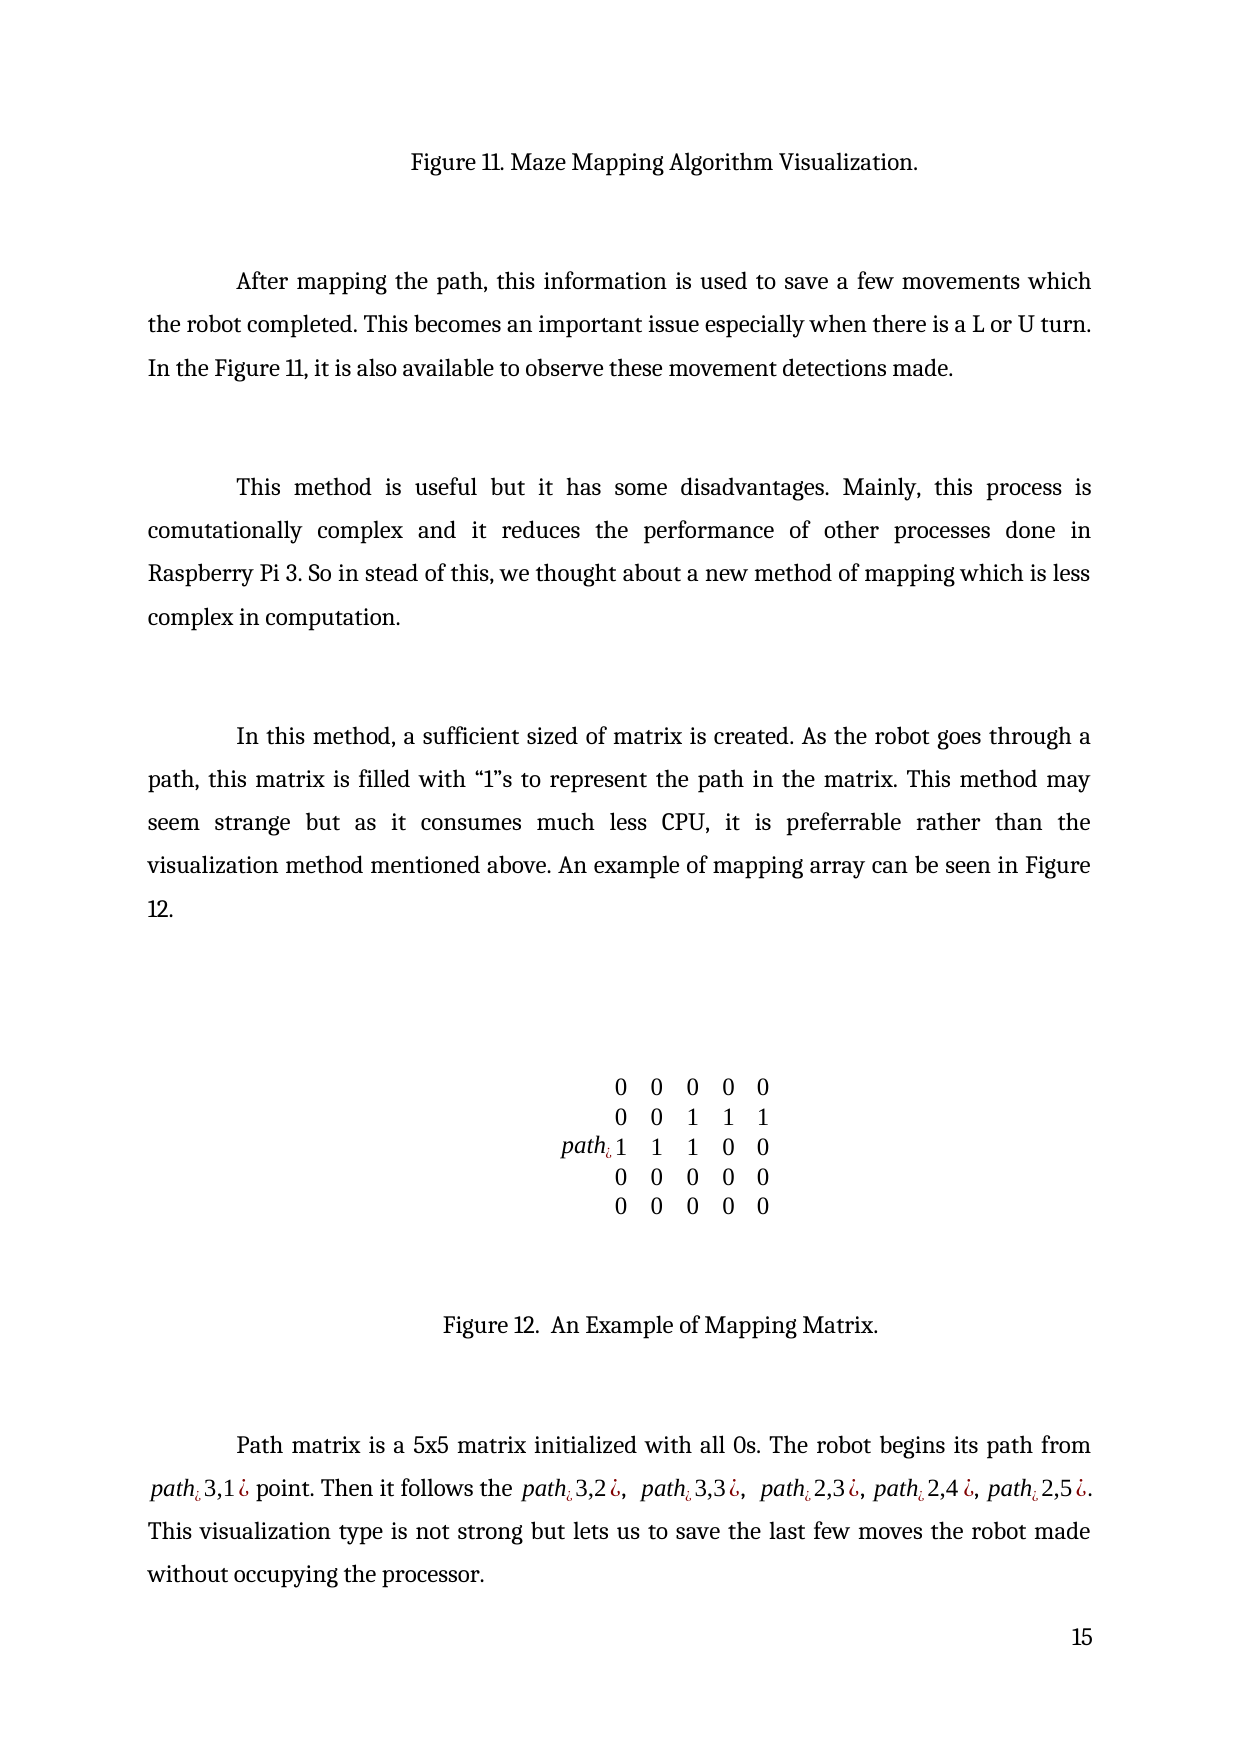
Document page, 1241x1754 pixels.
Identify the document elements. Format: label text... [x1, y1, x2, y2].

text In this method, a sufficient sized of matrix is created. As the robot goes through a path, this matrix is filled with “1”s to represent the path in the matrix. This method may seem strange but as it consumes much less CPU, it is preferrable rather than the visualization method mentioned above. An example of mapping array can be seen in Figure 12. [148, 722, 1093, 923]
text Path matrix is a 5x5 matrix initialized with all 0s. The robot begins its path from point. Then it follows the , , , , . This visualization type is not strong but lets us to save the last few moves the robot made without occupying the processor. [148, 1431, 1093, 1589]
text This method is useful but it has some disadvantages. Mainly, this process is comutationally complex and it reduces the performance of other processes done in Raspberry Pi 3. So in stead of this, we thought about a new method of mapping which is less complex in computation. [148, 473, 1093, 631]
text After mapping the path, this information is used to save a few movements which the robot completed. This becomes an important issue especially when there is a L or U turn. In the Figure 11, it is also available to observe these movement detections made. [148, 267, 1093, 382]
text Figure 11. Maze Mapping Algorithm Visualization. [148, 148, 1093, 176]
text Figure 12. An Example of Mapping Matrix. [148, 1311, 1093, 1340]
